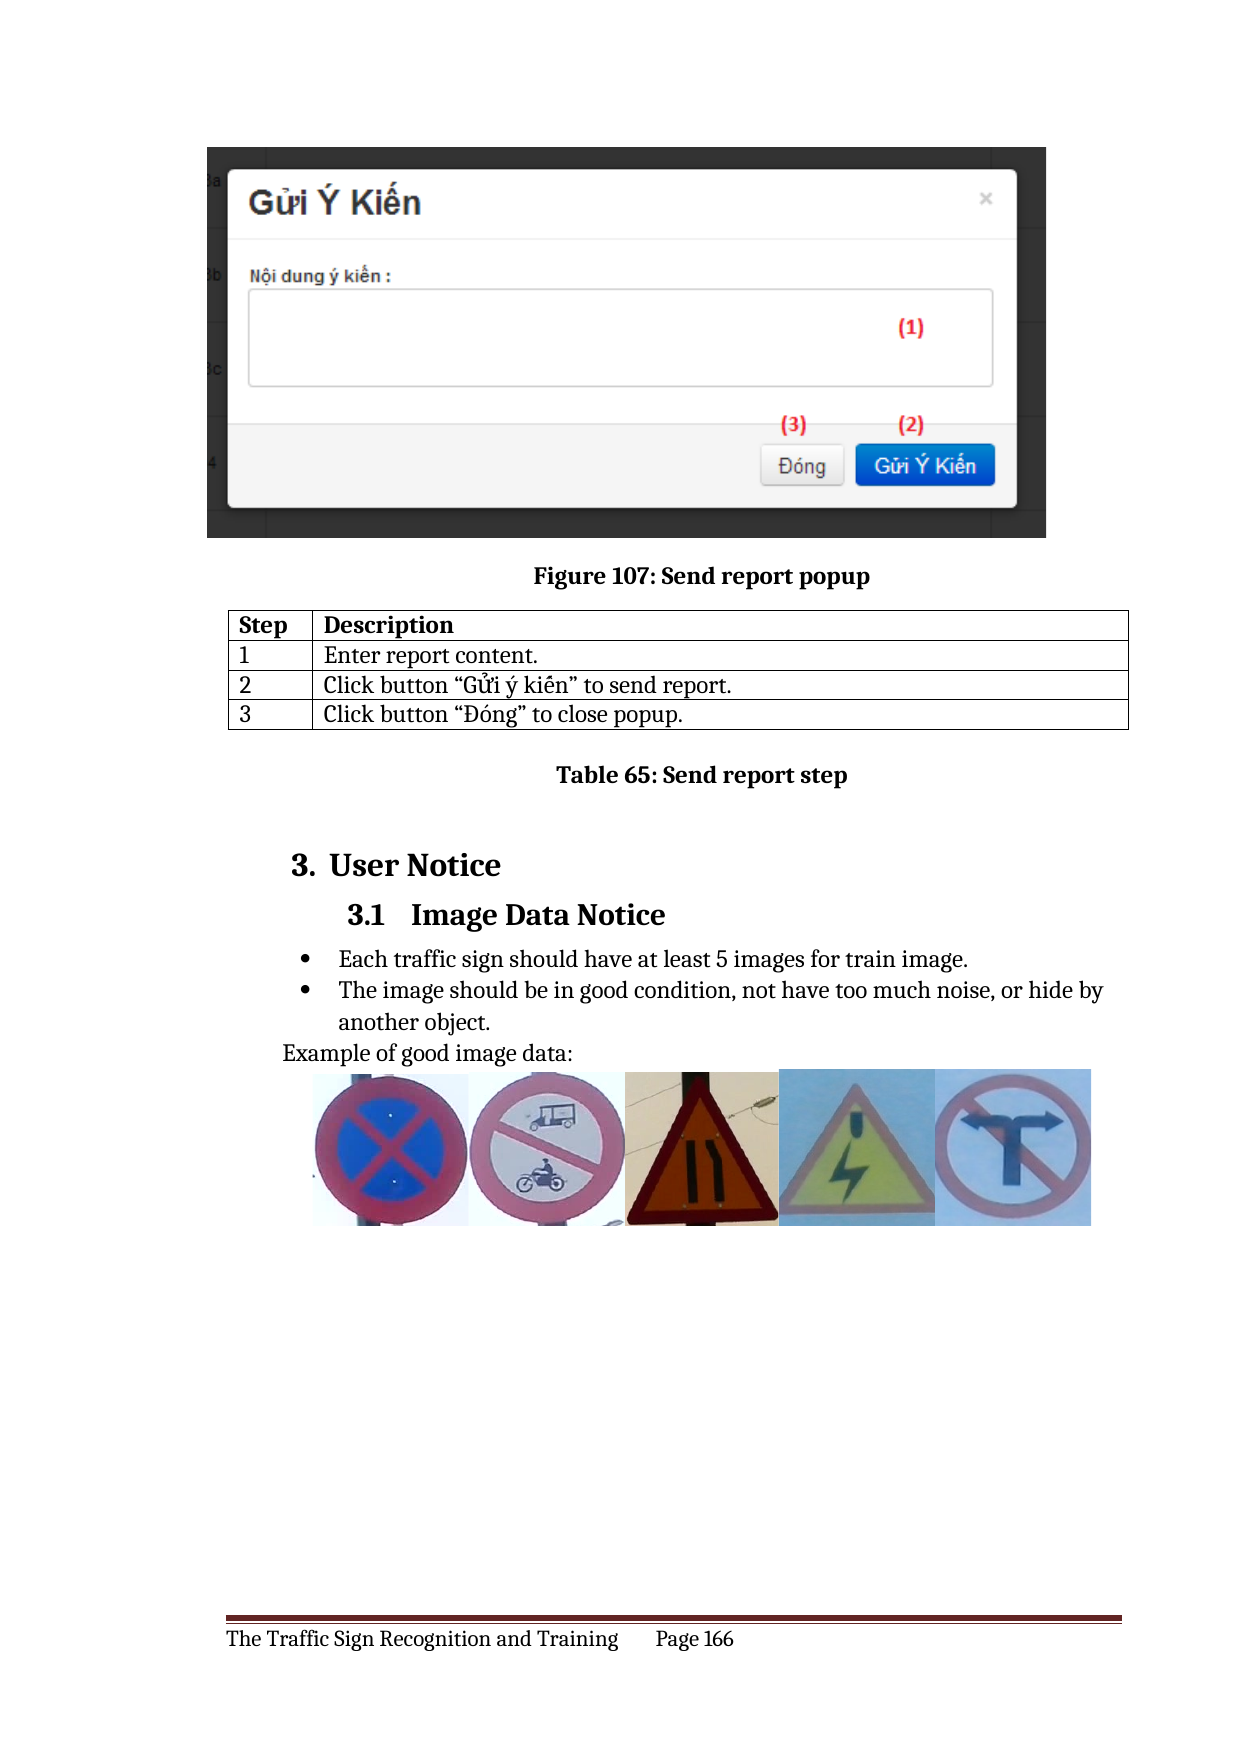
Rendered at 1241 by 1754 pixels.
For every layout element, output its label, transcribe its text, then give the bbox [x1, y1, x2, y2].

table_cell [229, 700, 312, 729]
list The image should be in good condition, not have too much noise, or hide by another object. [301, 976, 1122, 1036]
picture [312, 1069, 1092, 1226]
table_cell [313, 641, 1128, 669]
list Each traffic sign should have at least 5 images for train image. [301, 945, 1122, 974]
picture [207, 147, 1047, 538]
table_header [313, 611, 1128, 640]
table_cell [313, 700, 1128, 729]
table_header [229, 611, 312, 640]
subtitle Image Data Notice [385, 897, 1122, 933]
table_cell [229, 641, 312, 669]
list Example of good image data: [282, 1038, 1122, 1067]
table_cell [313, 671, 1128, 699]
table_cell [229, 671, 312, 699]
subtitle User Notice [291, 846, 1122, 884]
